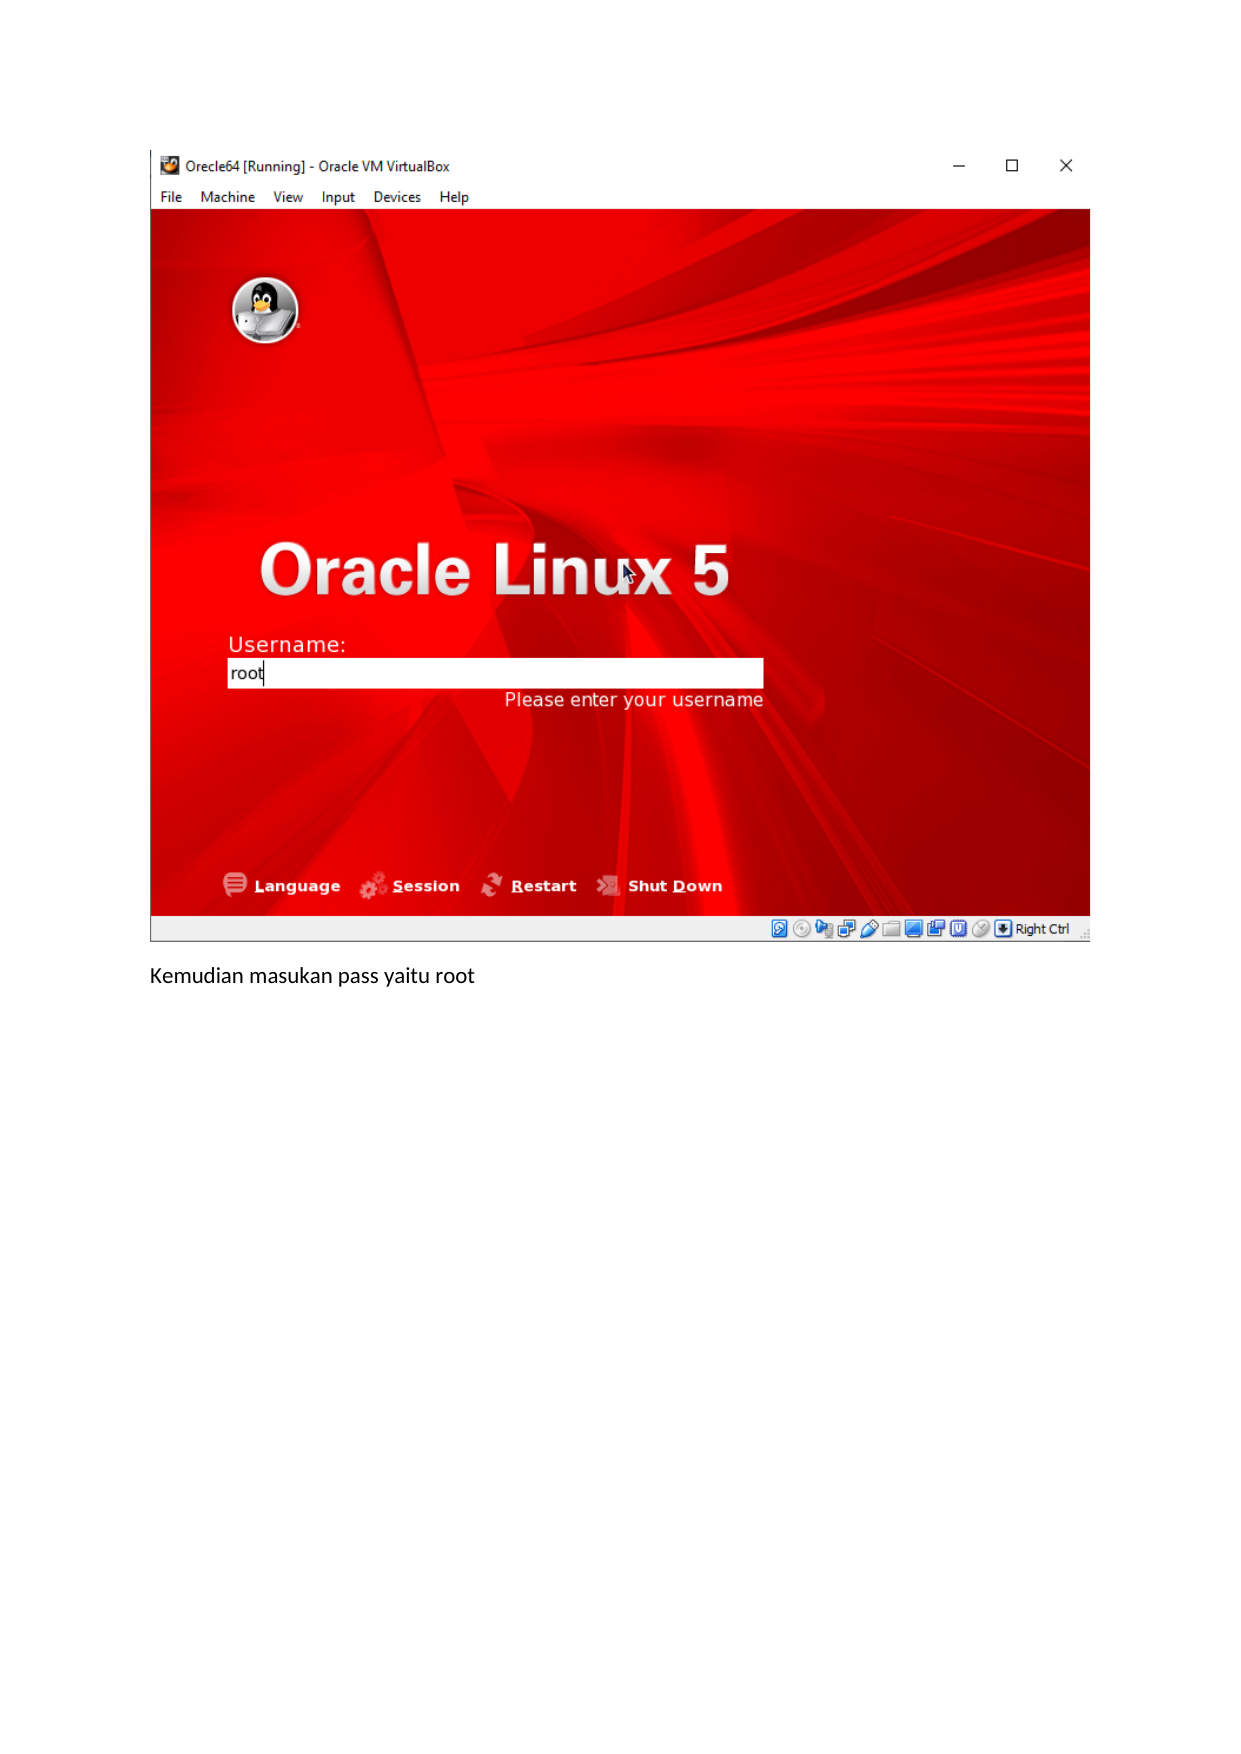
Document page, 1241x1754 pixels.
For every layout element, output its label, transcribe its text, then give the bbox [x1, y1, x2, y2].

text Kemudian masukan pass yaitu root [150, 961, 1090, 989]
picture [150, 150, 1091, 942]
